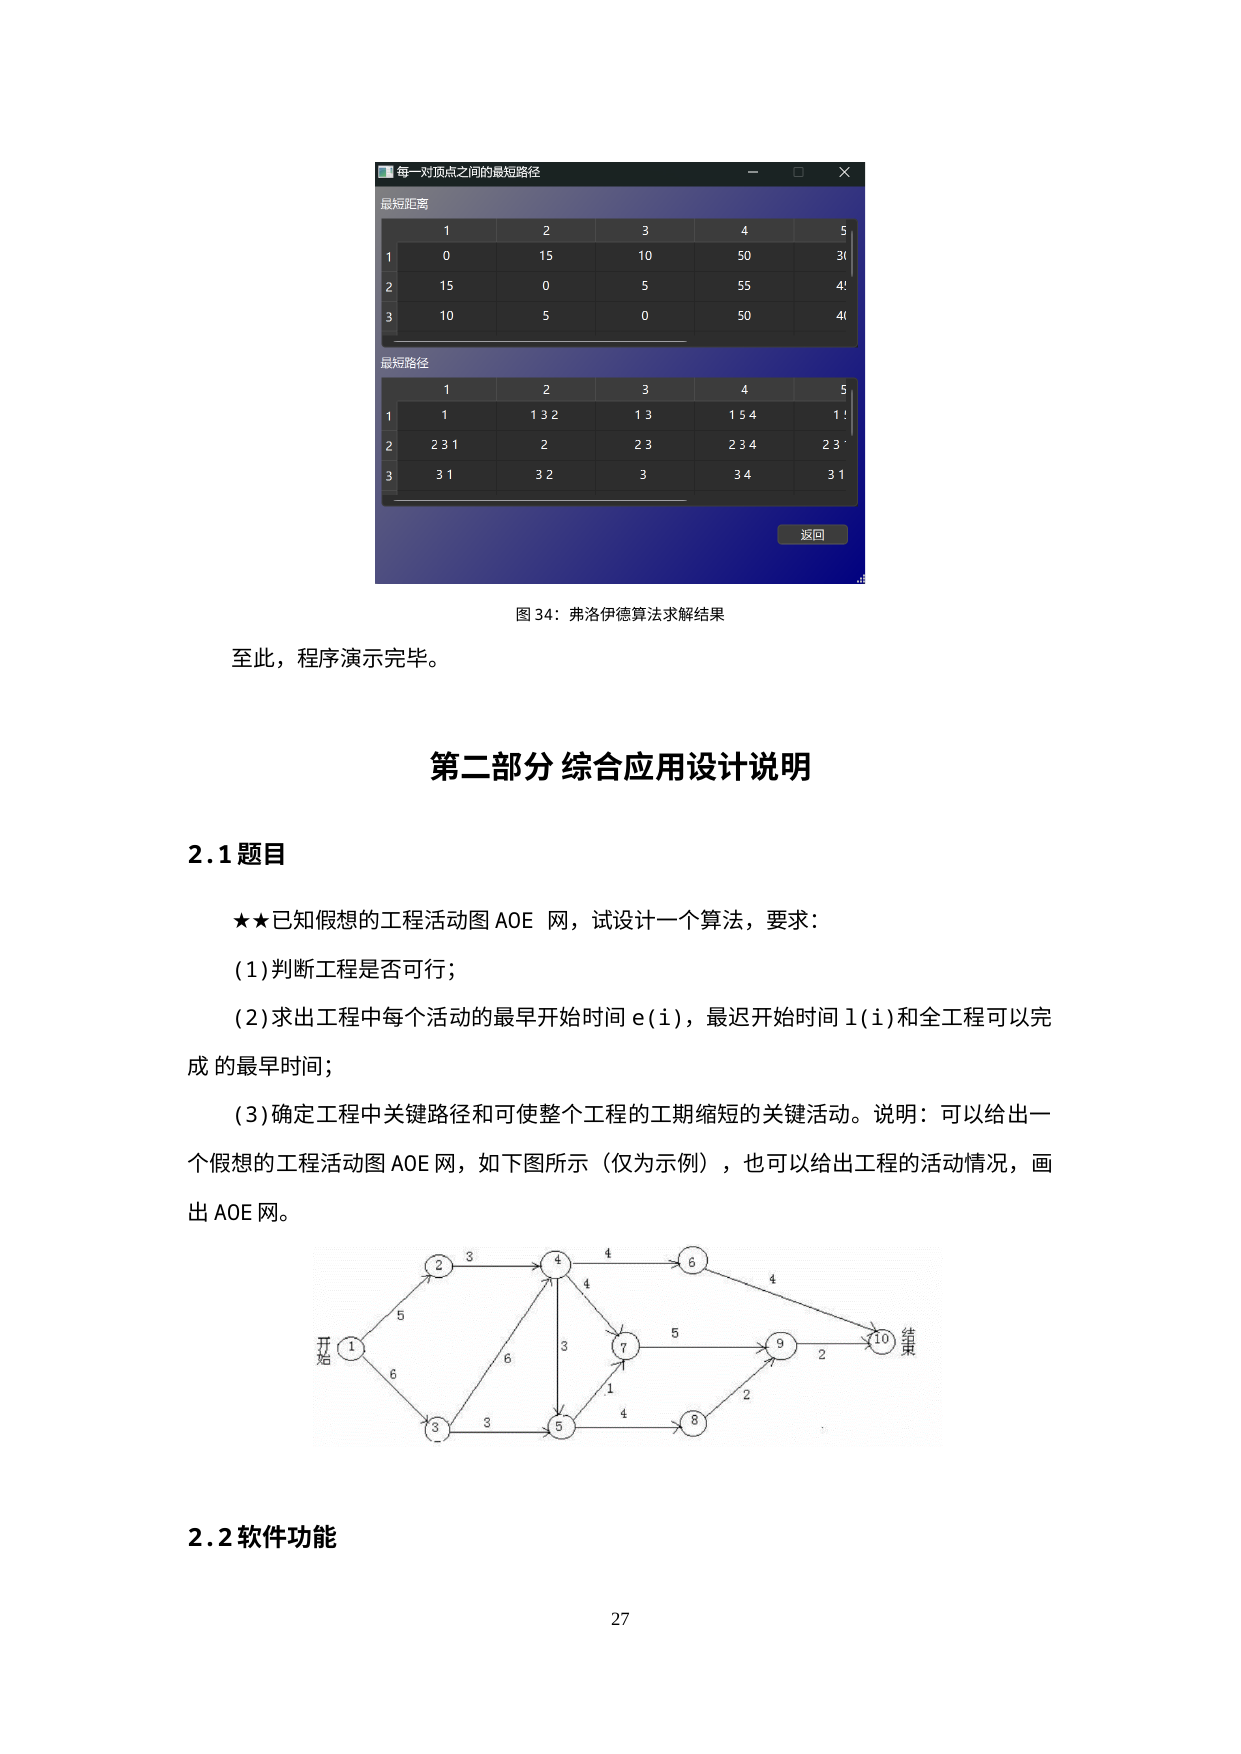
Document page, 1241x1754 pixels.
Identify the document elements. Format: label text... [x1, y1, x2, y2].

text (3)确定工程中关键路径和可使整个工程的工期缩短的关键活动。说明：可以给出一个假想的工程活动图AOE网，如下图所示（仅为示例），也可以给出工程的活动情况，画出AOE网。 [187, 1097, 1053, 1227]
text 第二部分 综合应用设计说明 [187, 732, 1053, 797]
text 至此，程序演示完毕。 [187, 641, 1053, 673]
text 图34：弗洛伊德算法求解结果 [187, 597, 1053, 629]
picture [295, 1242, 945, 1447]
picture [375, 162, 866, 584]
text 2.1题目 [187, 820, 1053, 885]
text (2)求出工程中每个活动的最早开始时间e(i)，最迟开始时间l(i)和全工程可以完成 的最早时间； [187, 1000, 1053, 1081]
text ★★已知假想的工程活动图 AOE 网，试设计一个算法，要求： [187, 903, 1053, 936]
text (1)判断工程是否可行； [187, 951, 1053, 984]
